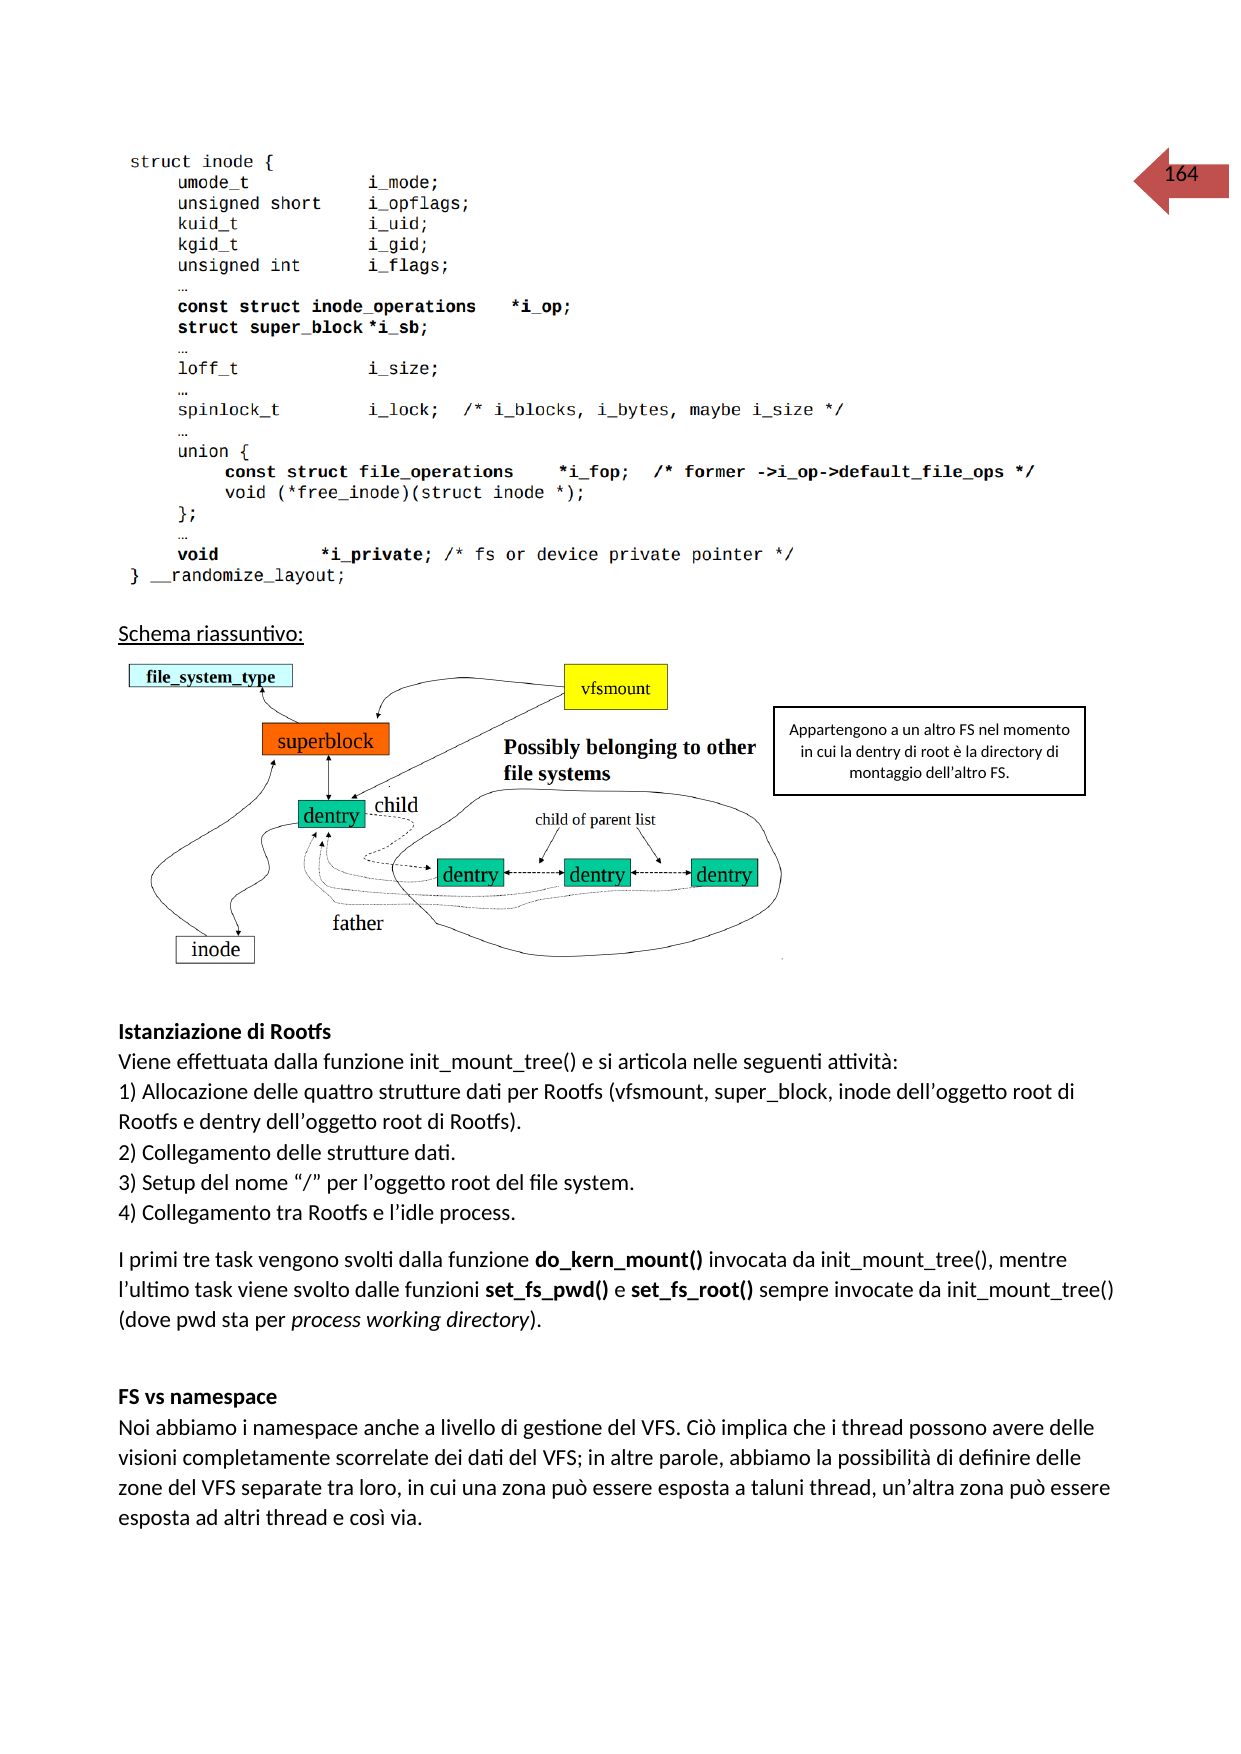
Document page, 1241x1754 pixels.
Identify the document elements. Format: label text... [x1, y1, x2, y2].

picture [118, 147, 1046, 601]
text Istanziazione di Rootfs Viene effettuata dalla funzione init_mount_tree() e si articola nelle seguenti attività: 1) Allocazione delle quattro strutture dati per Rootfs (vfsmount, super_block, inode dell’oggetto root di Rootfs e dentry dell’oggetto root di Rootfs). 2) Collegamento delle strutture dati. 3) Setup del nome “/” per l’oggetto root del file system. 4) Collegamento tra Rootfs e l’idle process. [118, 1017, 1122, 1226]
text I primi tre task vengono svolti dalla funzione do_kern_mount() invocata da init_mount_tree(), mentre l’ultimo task viene svolto dalle funzioni set_fs_pwd() e set_fs_root() sempre invocate da init_mount_tree() (dove pwd sta per process working directory). [118, 1245, 1122, 1333]
text FS vs namespace Noi abbiamo i namespace anche a livello di gestione del VFS. Ciò implica che i thread possono avere delle visioni completamente scorrelate dei dati del VFS; in altre parole, abbiamo la possibilità di definire delle zone del VFS separate tra loro, in cui una zona può essere esposta a taluni thread, un’altra zona può essere esposta ad altri thread e così via. [118, 1352, 1122, 1531]
picture [118, 649, 786, 998]
